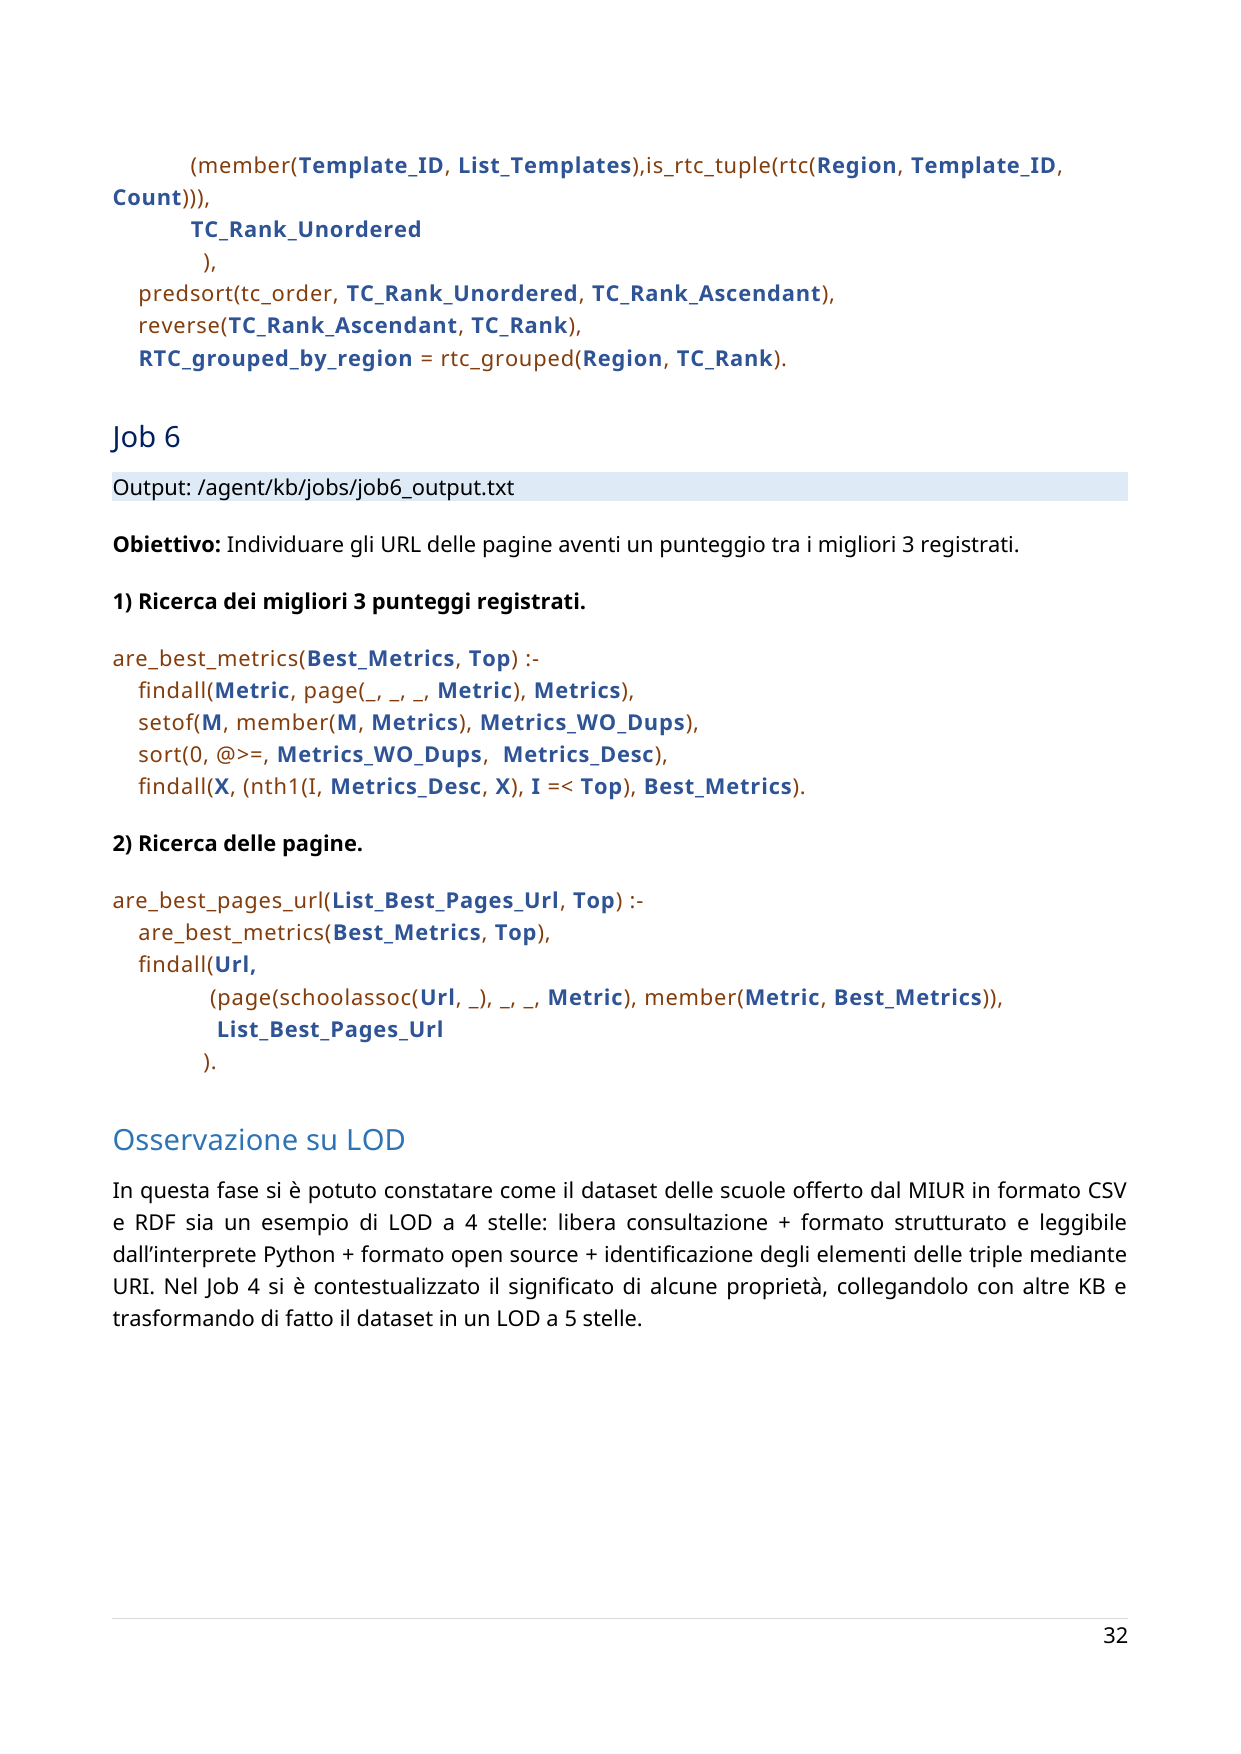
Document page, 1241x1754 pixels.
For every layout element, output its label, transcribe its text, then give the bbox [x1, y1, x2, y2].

text Obiettivo: Individuare gli URL delle pagine aventi un punteggio tra i migliori 3 registrati. [112, 529, 1128, 558]
text 2) Ricerca delle pagine. [112, 828, 1128, 858]
text Output: /agent/kb/jobs/job6_output.txt [112, 472, 1128, 501]
text are_best_metrics(Best_Metrics, Top) :- findall(Metric, page(_, _, _, Metric), Metrics), setof(M, member(M, Metrics), Metrics_WO_Dups), sort(0, @>=, Metrics_WO_Dups, Metrics_Desc), findall(X, (nth1(I, Metrics_Desc, X), I =< Top), Best_Metrics). [112, 643, 1128, 801]
subtitle Osservazione su LOD [112, 1119, 1128, 1159]
subtitle Job 6 [112, 416, 1128, 456]
text In questa fase si è potuto constatare come il dataset delle scuole offerto dal MIUR in formato CSV e RDF sia un esempio di LOD a 4 stelle: libera consultazione + formato strutturato e leggibile dall’interprete Python + formato open source + identificazione degli elementi delle triple mediante URI. Nel Job 4 si è contestualizzato il significato di alcune proprietà, collegandolo con altre KB e trasformando di fatto il dataset in un LOD a 5 stelle. [112, 1175, 1128, 1333]
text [112, 150, 1128, 372]
text are_best_pages_url(List_Best_Pages_Url, Top) :- are_best_metrics(Best_Metrics, Top), findall(Url, (page(schoolassoc(Url, _), _, _, Metric), member(Metric, Best_Metrics)), List_Best_Pages_Url ). [112, 885, 1128, 1076]
text 1) Ricerca dei migliori 3 punteggi registrati. [112, 586, 1128, 616]
